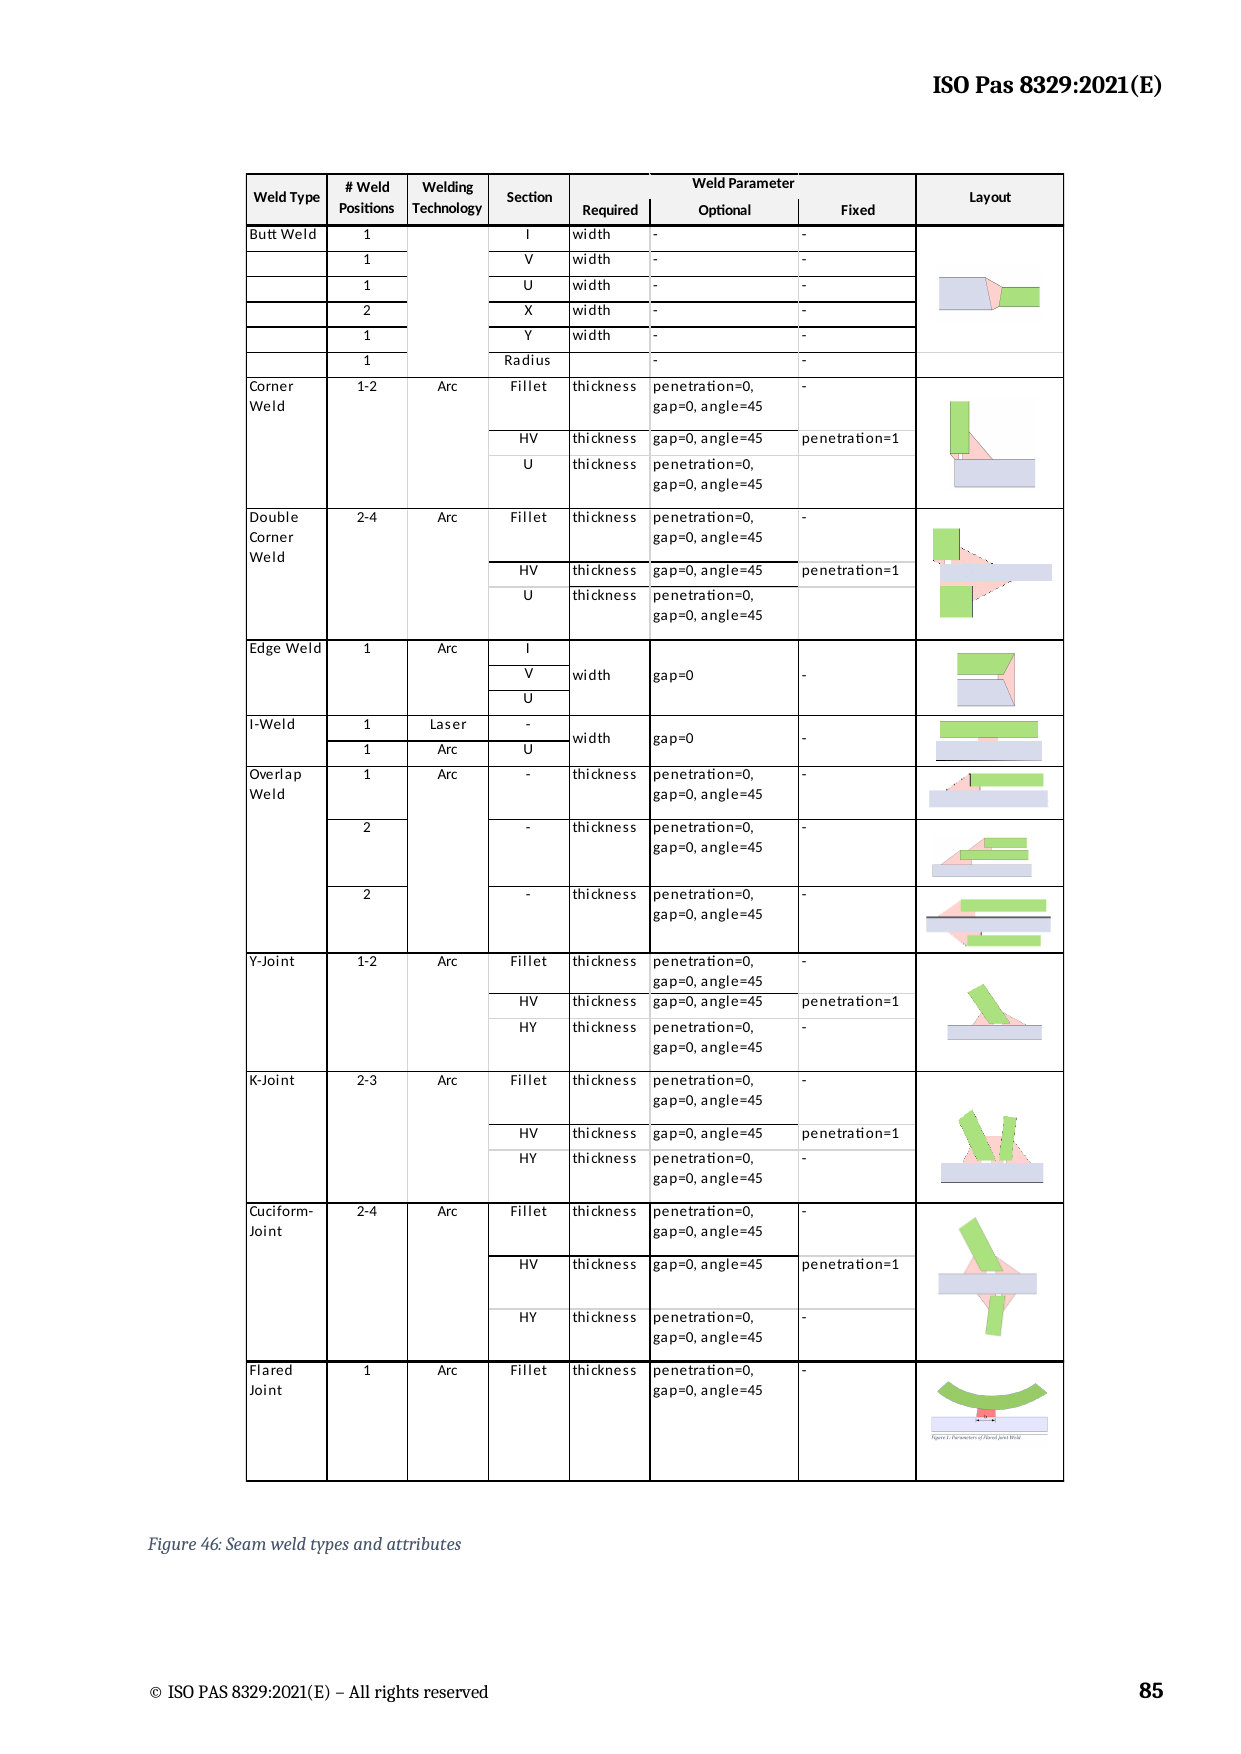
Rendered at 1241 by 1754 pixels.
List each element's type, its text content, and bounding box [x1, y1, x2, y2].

text Figure 46: Seam weld types and attributes [148, 1534, 1163, 1555]
